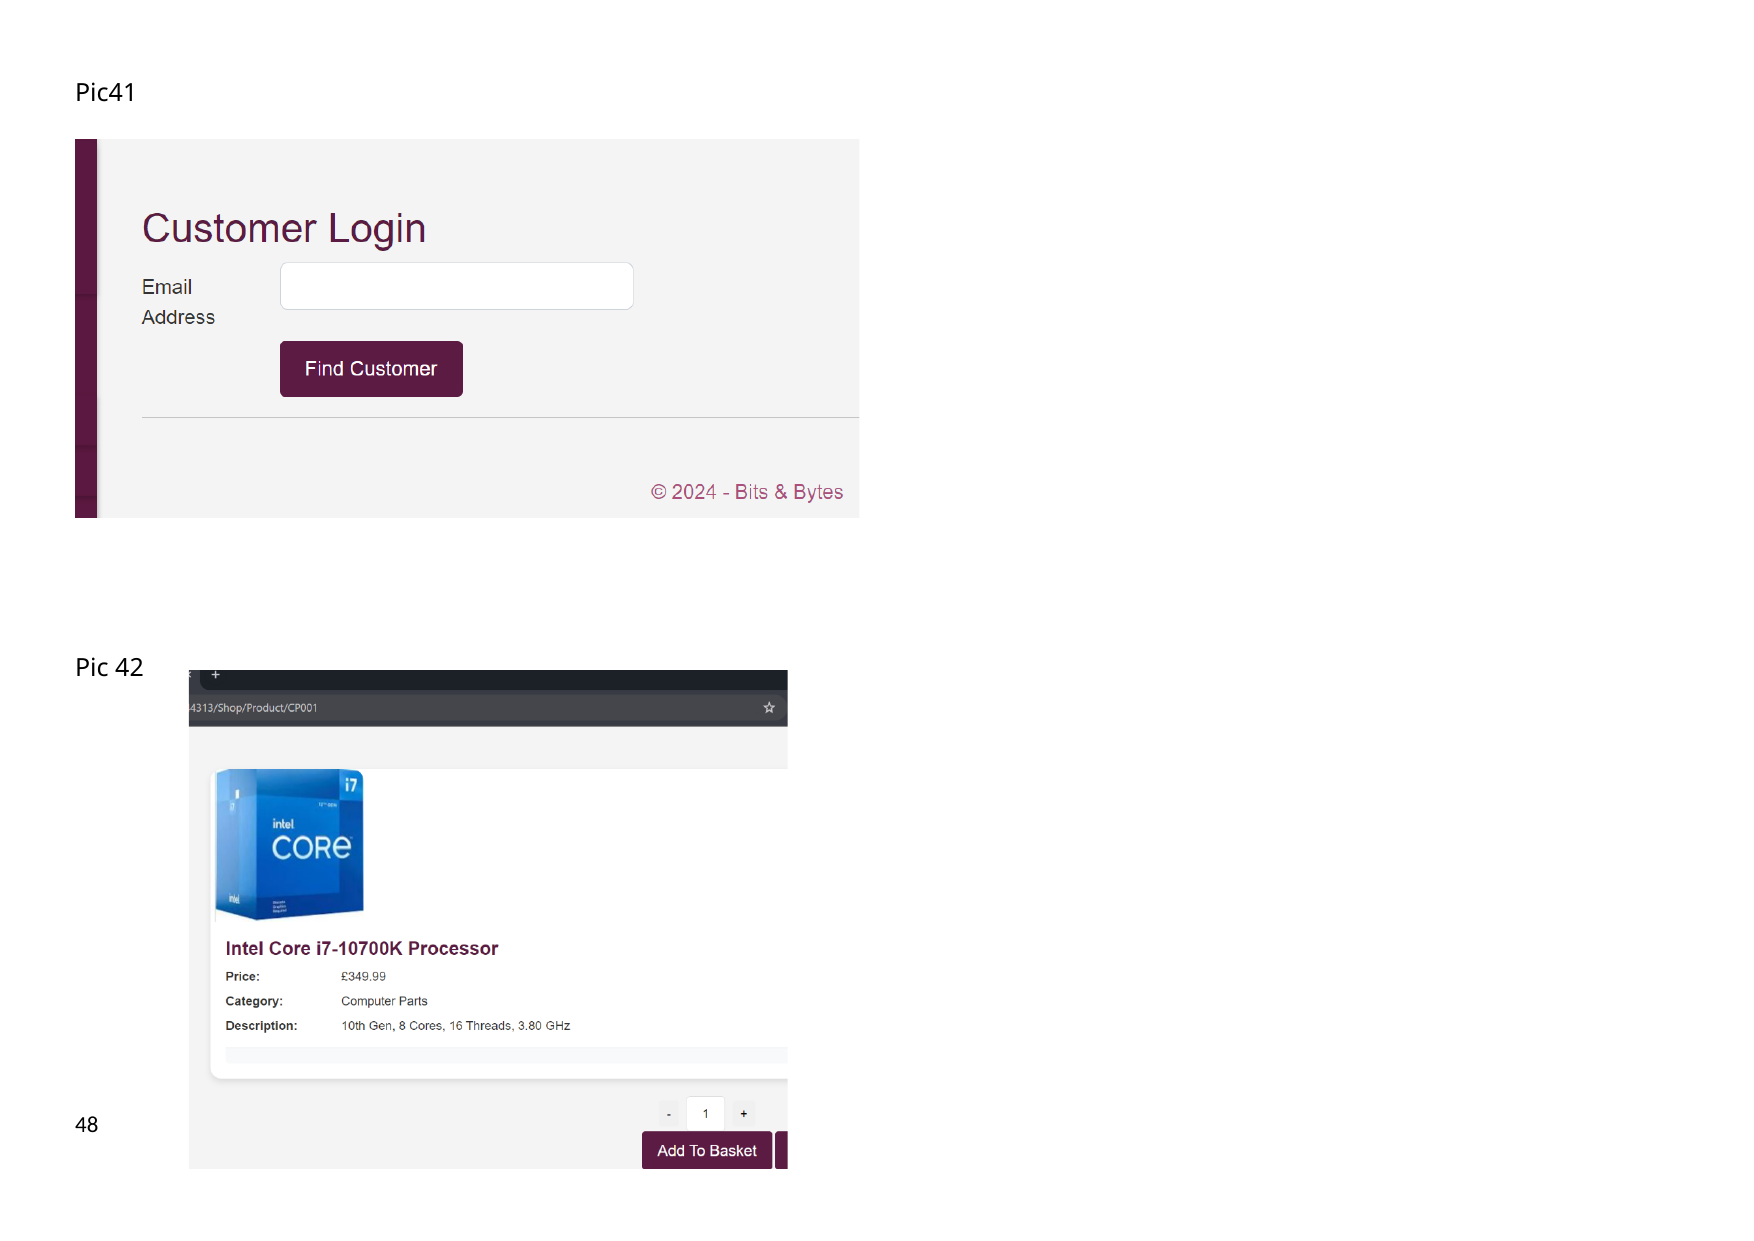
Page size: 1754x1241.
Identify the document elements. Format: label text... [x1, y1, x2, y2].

text Pic41 [75, 75, 1679, 109]
picture [75, 139, 859, 518]
picture [187, 670, 788, 1167]
text Pic 42 [75, 650, 1679, 684]
